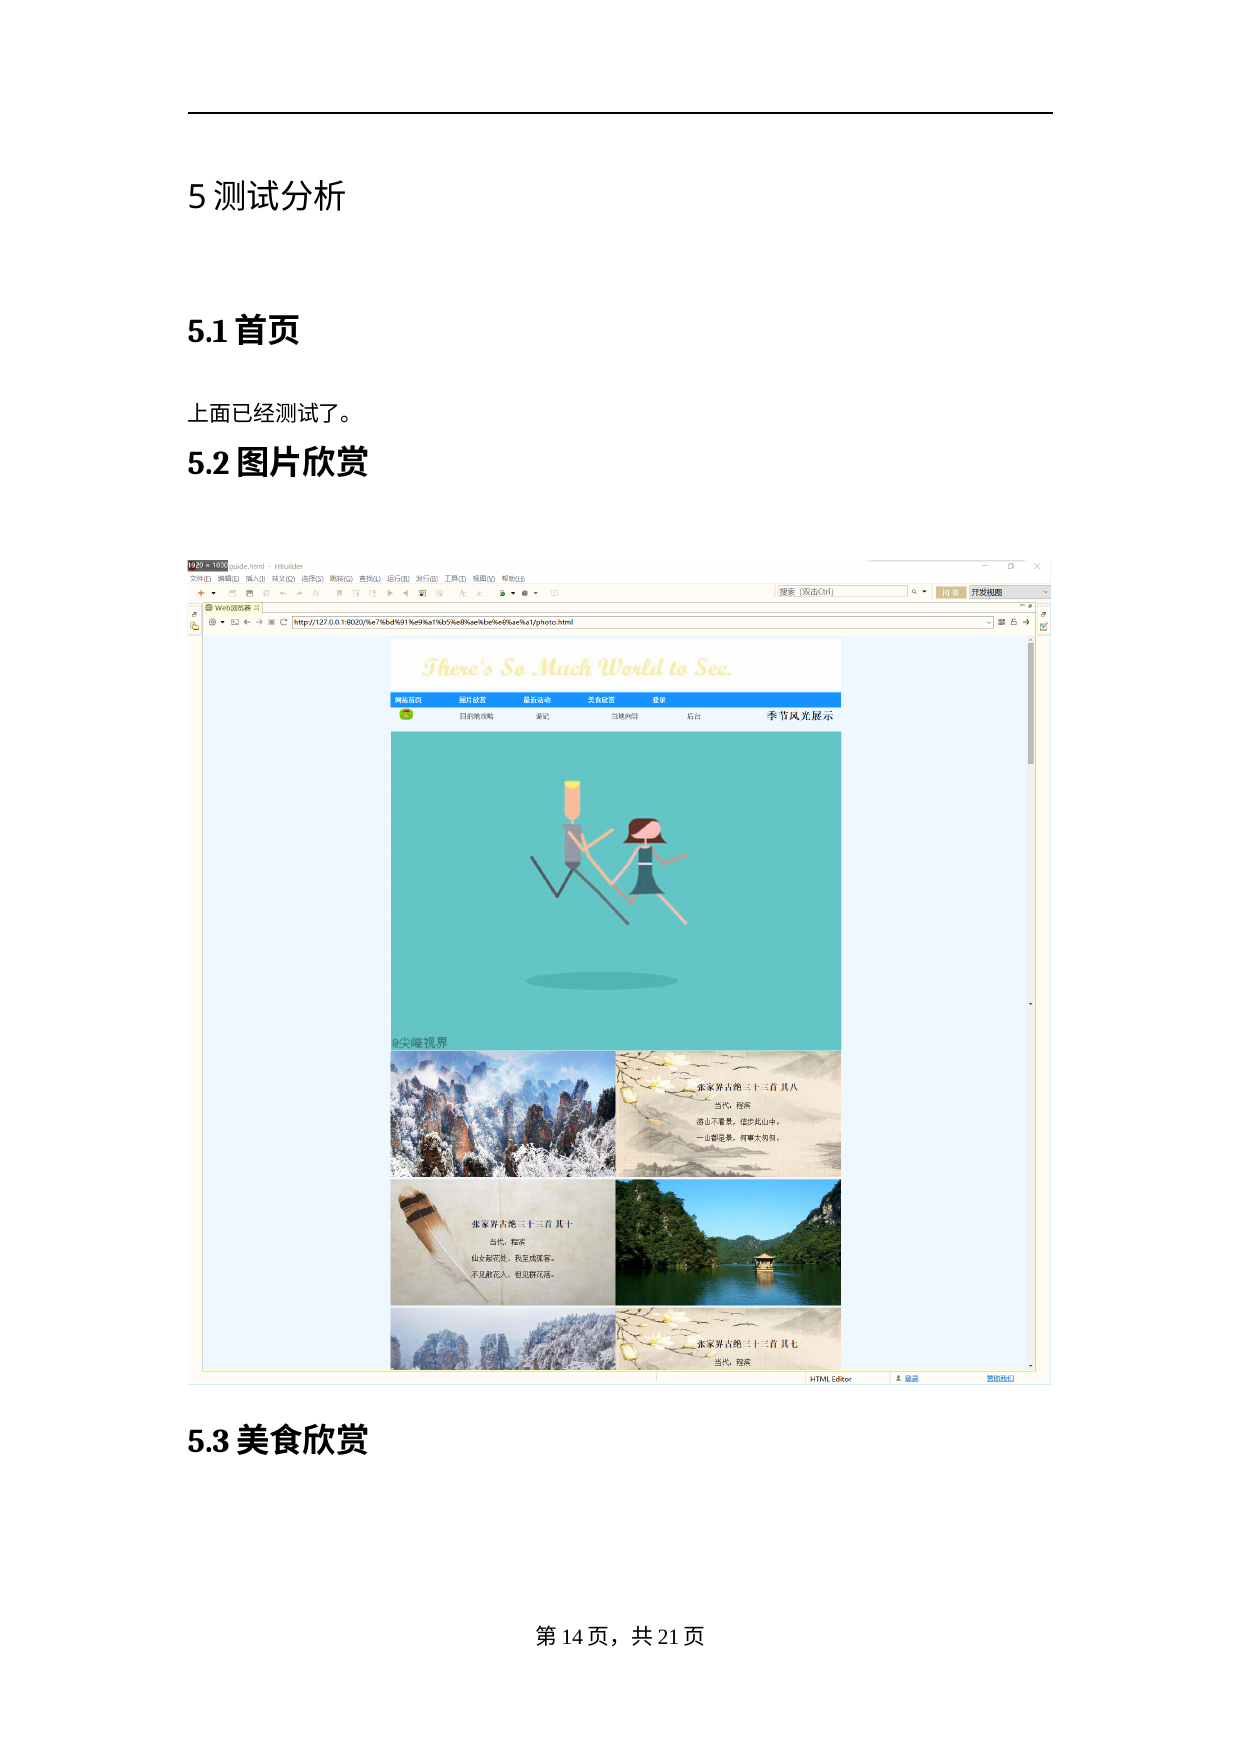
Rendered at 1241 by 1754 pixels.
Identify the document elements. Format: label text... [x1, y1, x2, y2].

text 上面已经测试了。 [187, 395, 1053, 428]
picture [187, 560, 1051, 1385]
subtitle 5.1首页 [187, 295, 1053, 360]
text 5.3美食欣赏 [187, 1405, 1053, 1470]
subtitle 5测试分析 [187, 162, 1053, 227]
subtitle 5.2图片欣赏 [187, 428, 1053, 493]
